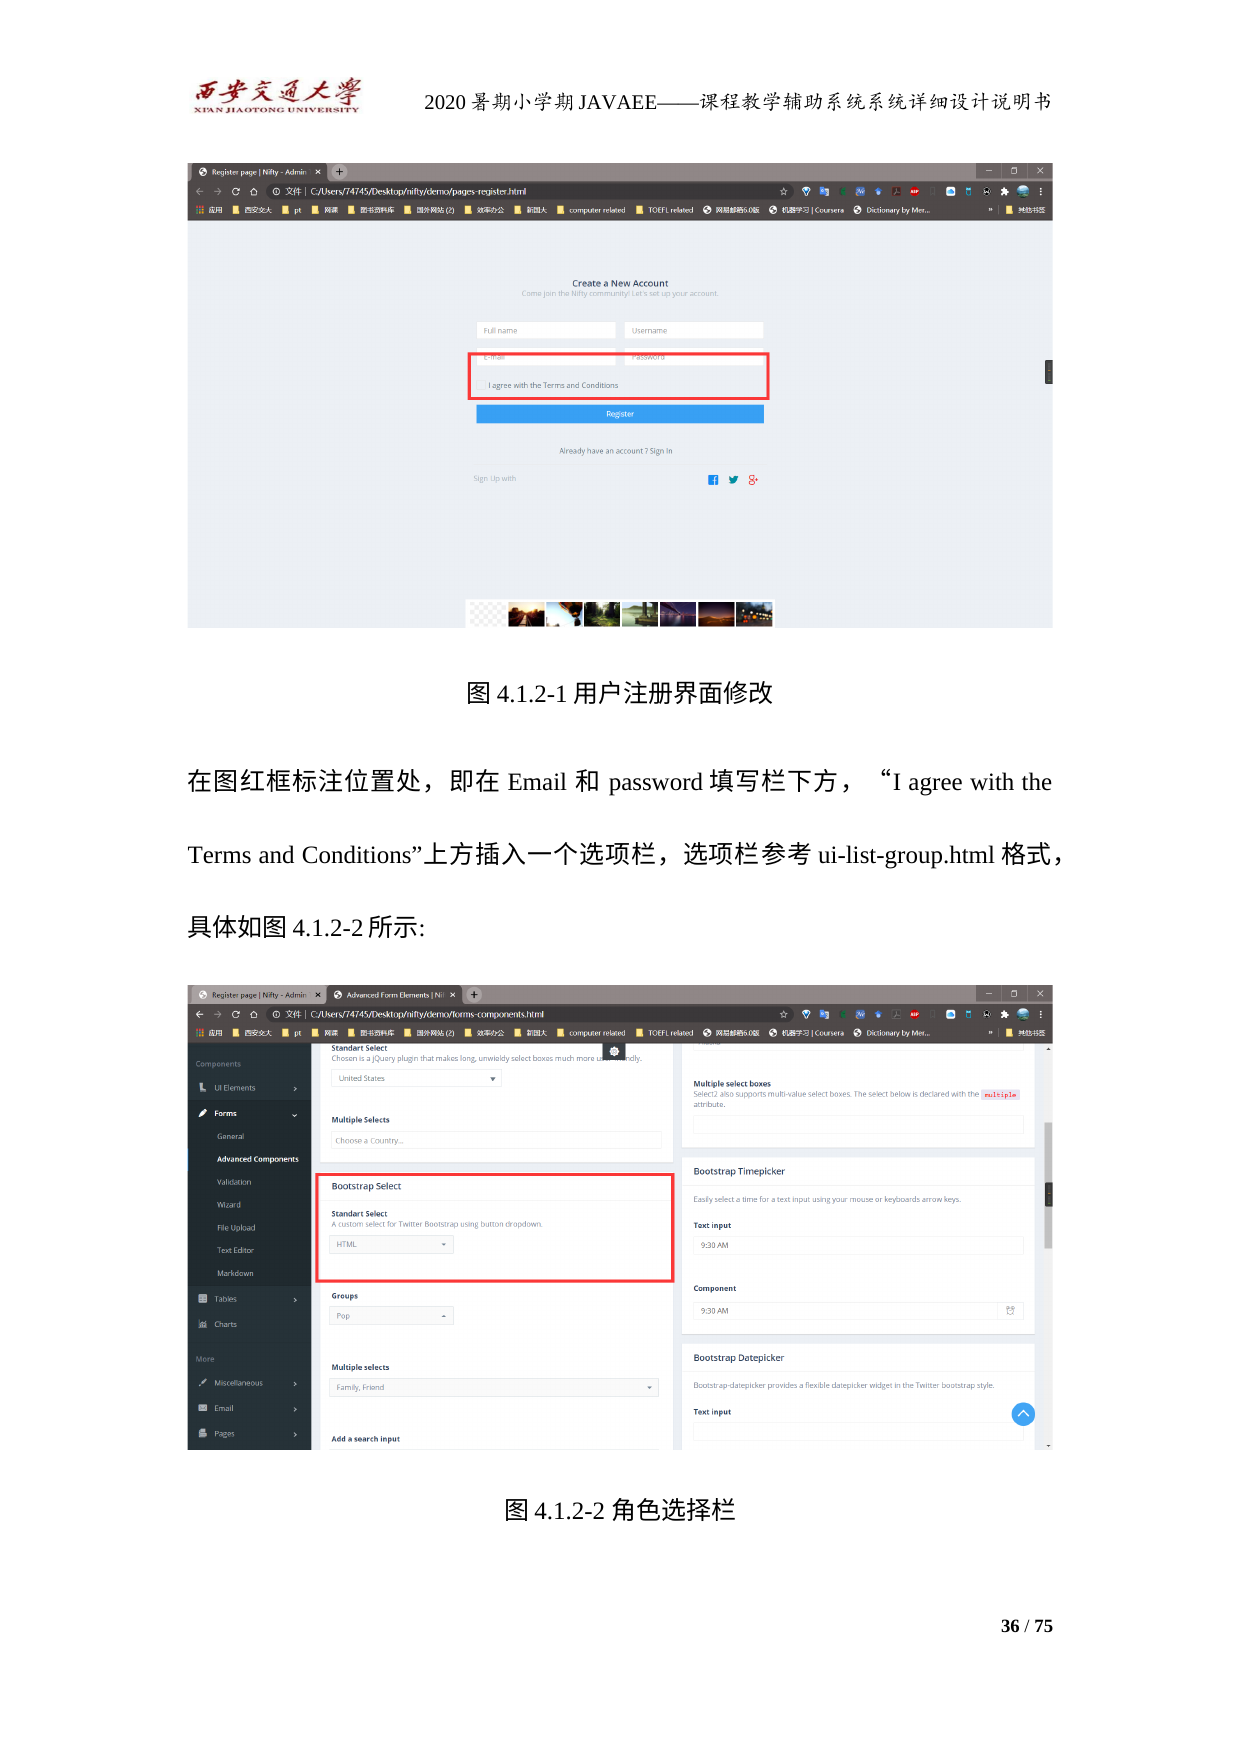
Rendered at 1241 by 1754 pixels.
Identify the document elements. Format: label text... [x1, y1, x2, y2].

picture [187, 163, 1053, 628]
picture [189, 77, 364, 114]
text 图4.1.2-2 角色选择栏 [187, 1474, 1053, 1542]
text 在图红框标注位置处，即在Email 和 password填写栏下方，“I agree with the Terms and Conditions”上方插入一个选项栏，选项栏参考ui-list-group.html格式，具体如图4.1.2-2所示: [187, 745, 1053, 960]
picture [187, 985, 1053, 1450]
text 图4.1.2-1 用户注册界面修改 [187, 658, 1053, 726]
